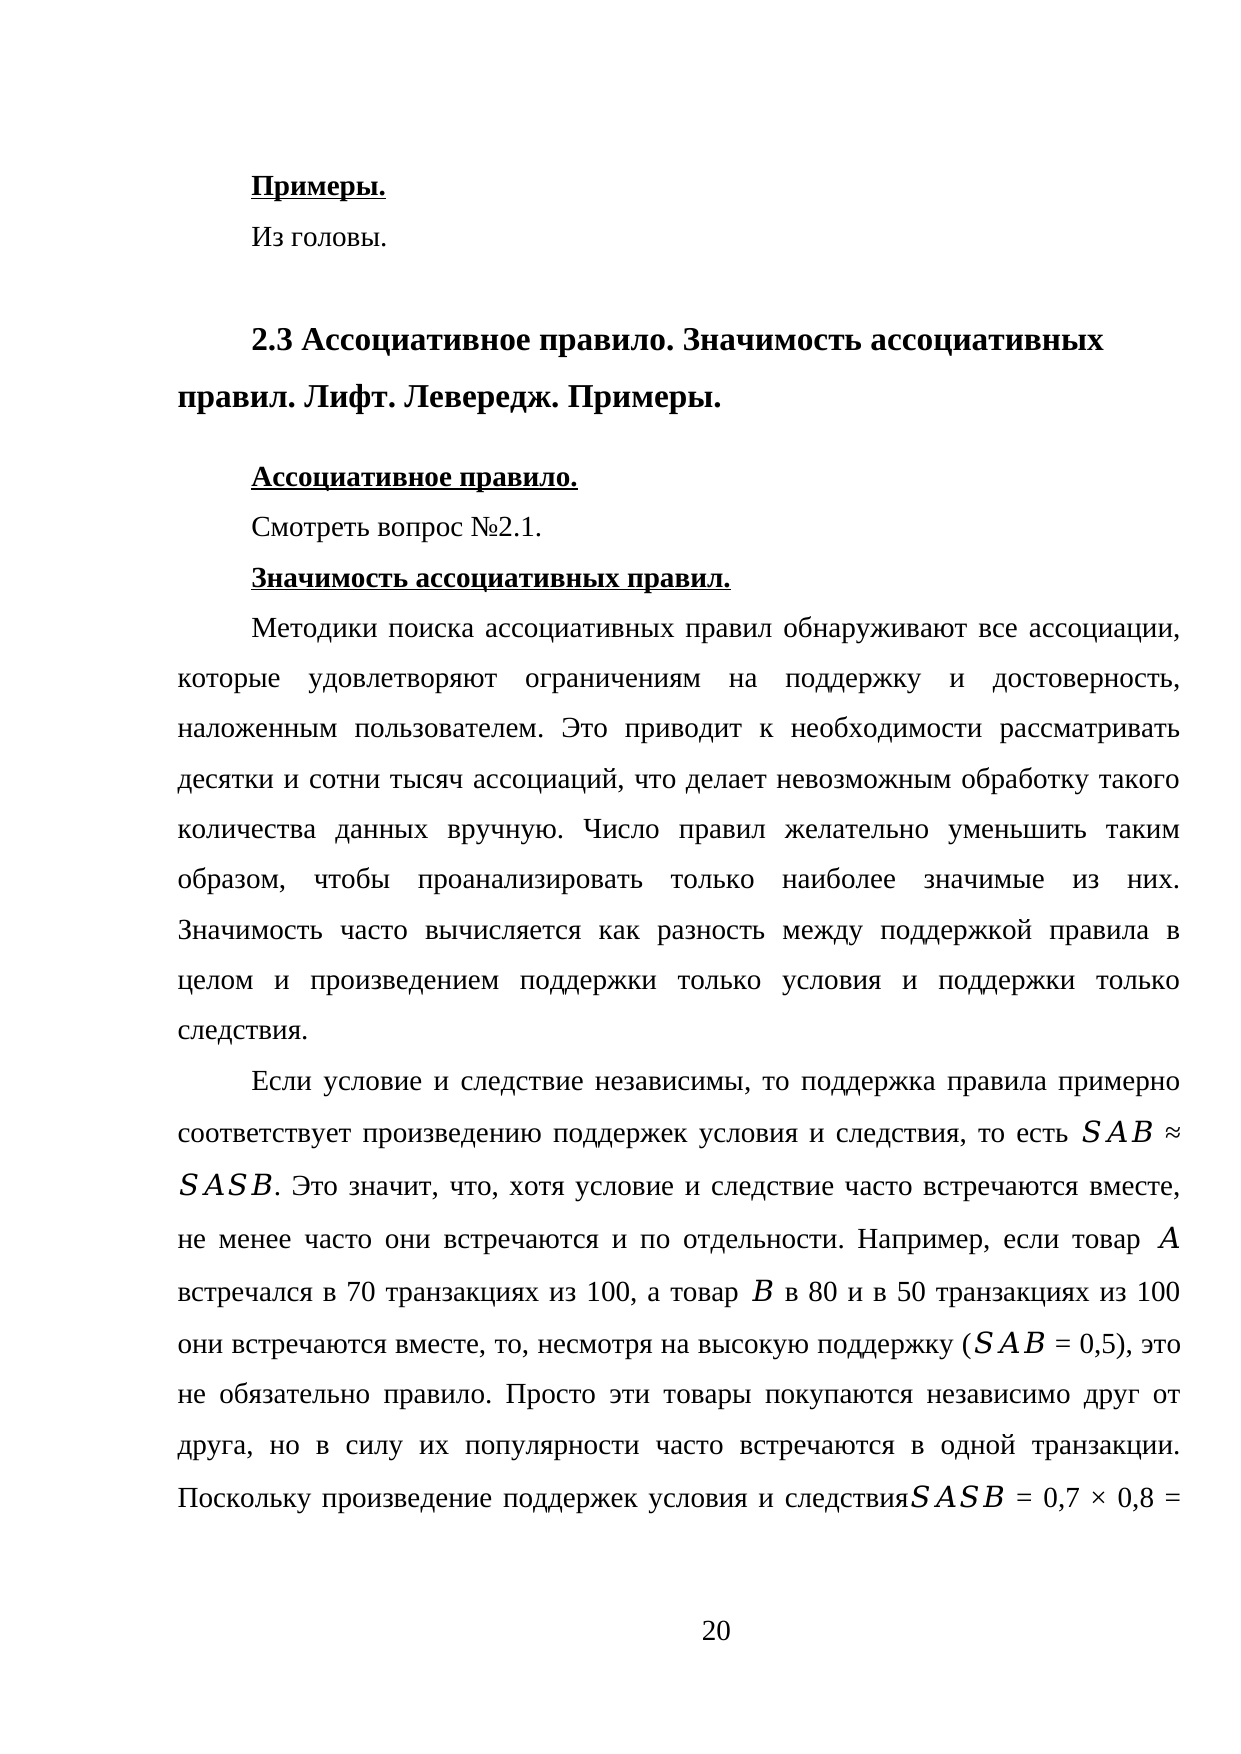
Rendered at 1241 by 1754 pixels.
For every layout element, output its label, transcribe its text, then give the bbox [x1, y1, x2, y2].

subtitle 2.3 Ассоциативное правило. Значимость ассоциативных правил. Лифт. Левередж. Примеры. [177, 319, 1181, 415]
text Примеры. [177, 168, 1181, 202]
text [177, 1063, 1181, 1513]
text Значимость ассоциативных правил. [177, 560, 1181, 593]
text Методики поиска ассоциативных правил обнаруживают все ассоциации, которые удовлетворяют ограничениям на поддержку и достоверность, наложенным пользователем. Это приводит к необходимости рассматривать десятки и сотни тысяч ассоциаций, что делает невозможным обработку такого количества данных вручную. Число правил желательно уменьшить таким образом, чтобы проанализировать только наиболее значимые из них. Значимость часто вычисляется как разность между поддержкой правила в целом и произведением поддержки только условия и поддержки только следствия. [177, 610, 1181, 1046]
text Смотреть вопрос №2.1. [177, 509, 1181, 543]
text Из головы. [177, 219, 1181, 252]
text Ассоциативное правило. [177, 459, 1181, 493]
